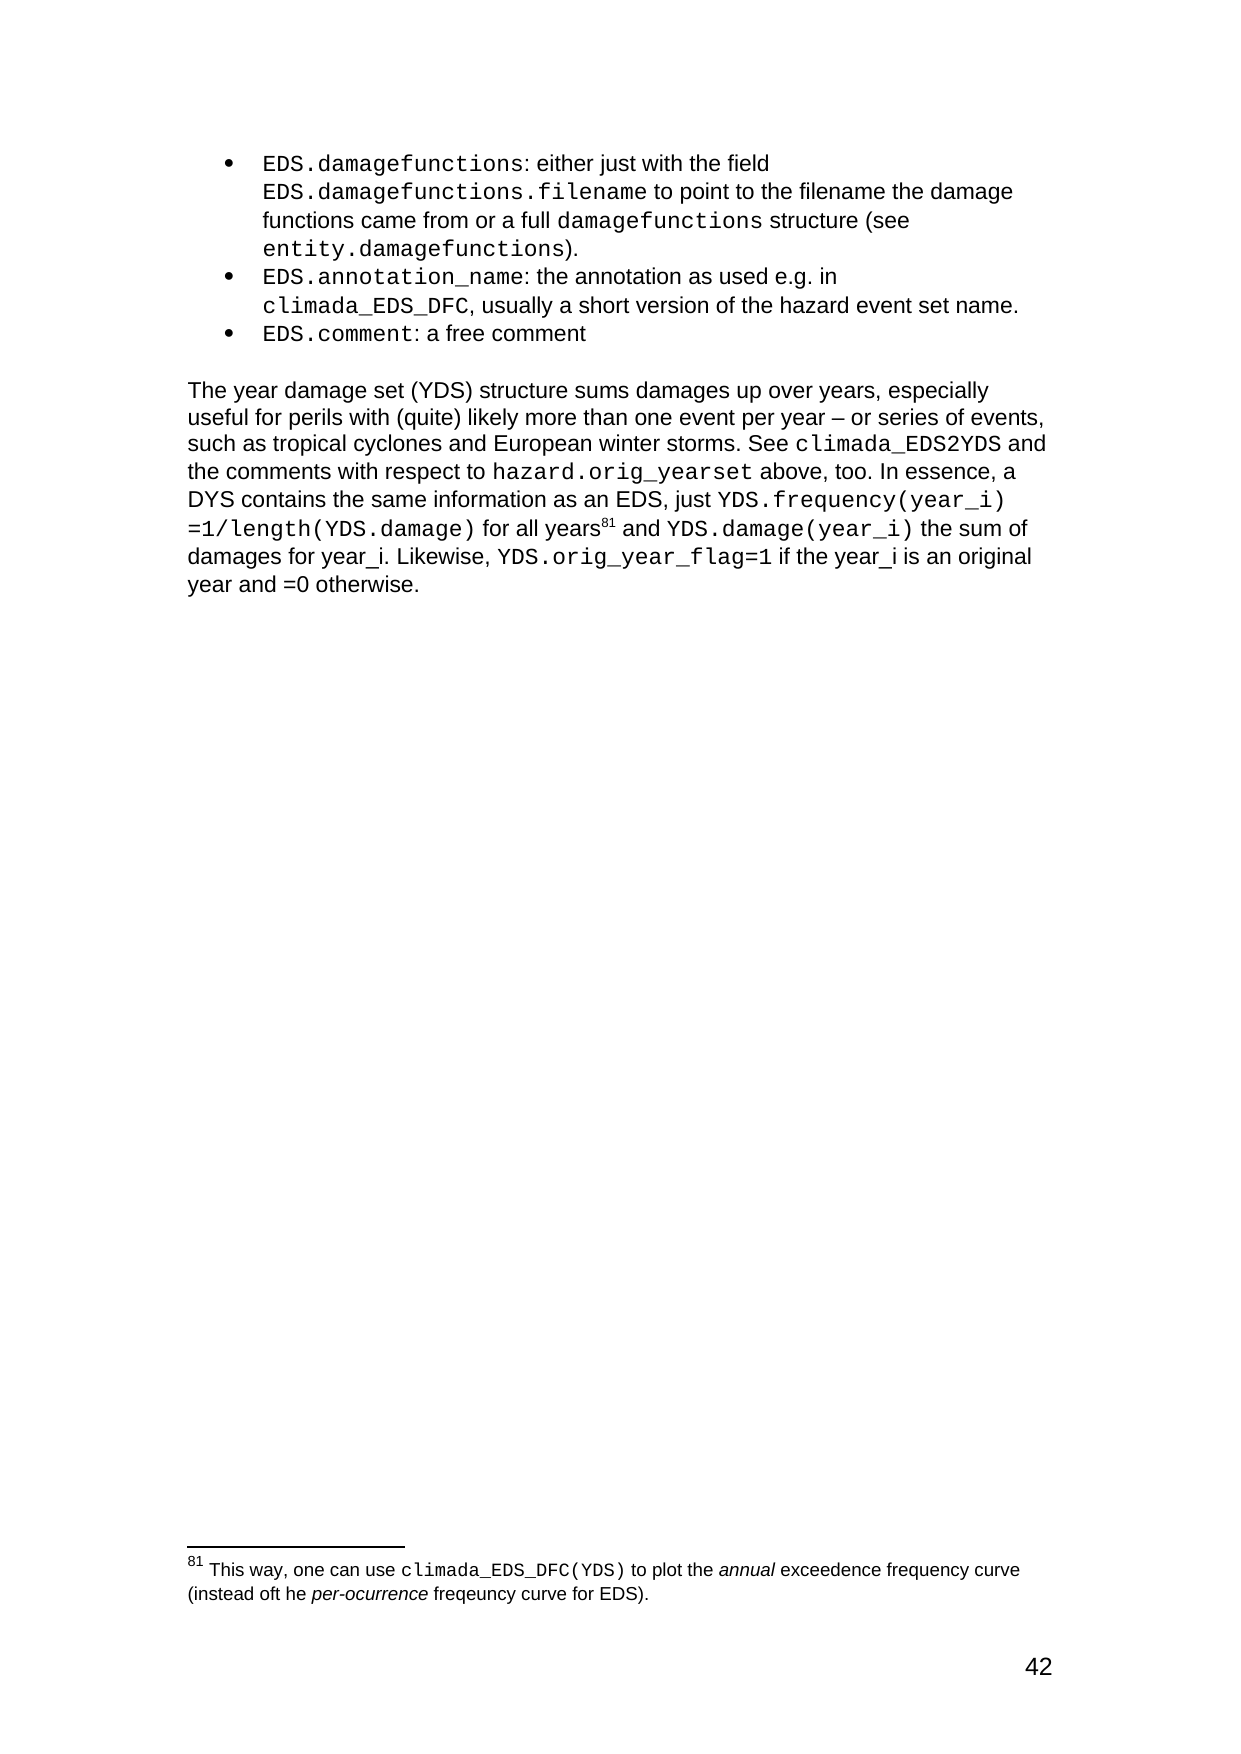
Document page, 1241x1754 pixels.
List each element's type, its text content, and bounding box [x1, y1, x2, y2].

list EDS.annotation_name: the annotation as used e.g. in climada_EDS_DFC, usually a short version of the hazard event set name. [225, 263, 1053, 320]
text The year damage set (YDS) structure sums damages up over years, especially useful for perils with (quite) likely more than one event per year – or series of events, such as tropical cyclones and European winter storms. See climada_EDS2YDS and the comments with respect to hazard.orig_yearset above, too. In essence, a DYS contains the same information as an EDS, just YDS.frequency(year_i) =1/length(YDS.damage) for all years and YDS.damage(year_i) the sum of damages for year_i. Likewise, YDS.orig_year_flag=1 if the year_i is an original year and =0 otherwise. [187, 377, 1053, 598]
list EDS.comment: a free comment [225, 320, 1053, 348]
list EDS.damagefunctions: either just with the field EDS.damagefunctions.filename to point to the filename the damage functions came from or a full damagefunctions structure (see entity.damagefunctions). [225, 150, 1053, 263]
